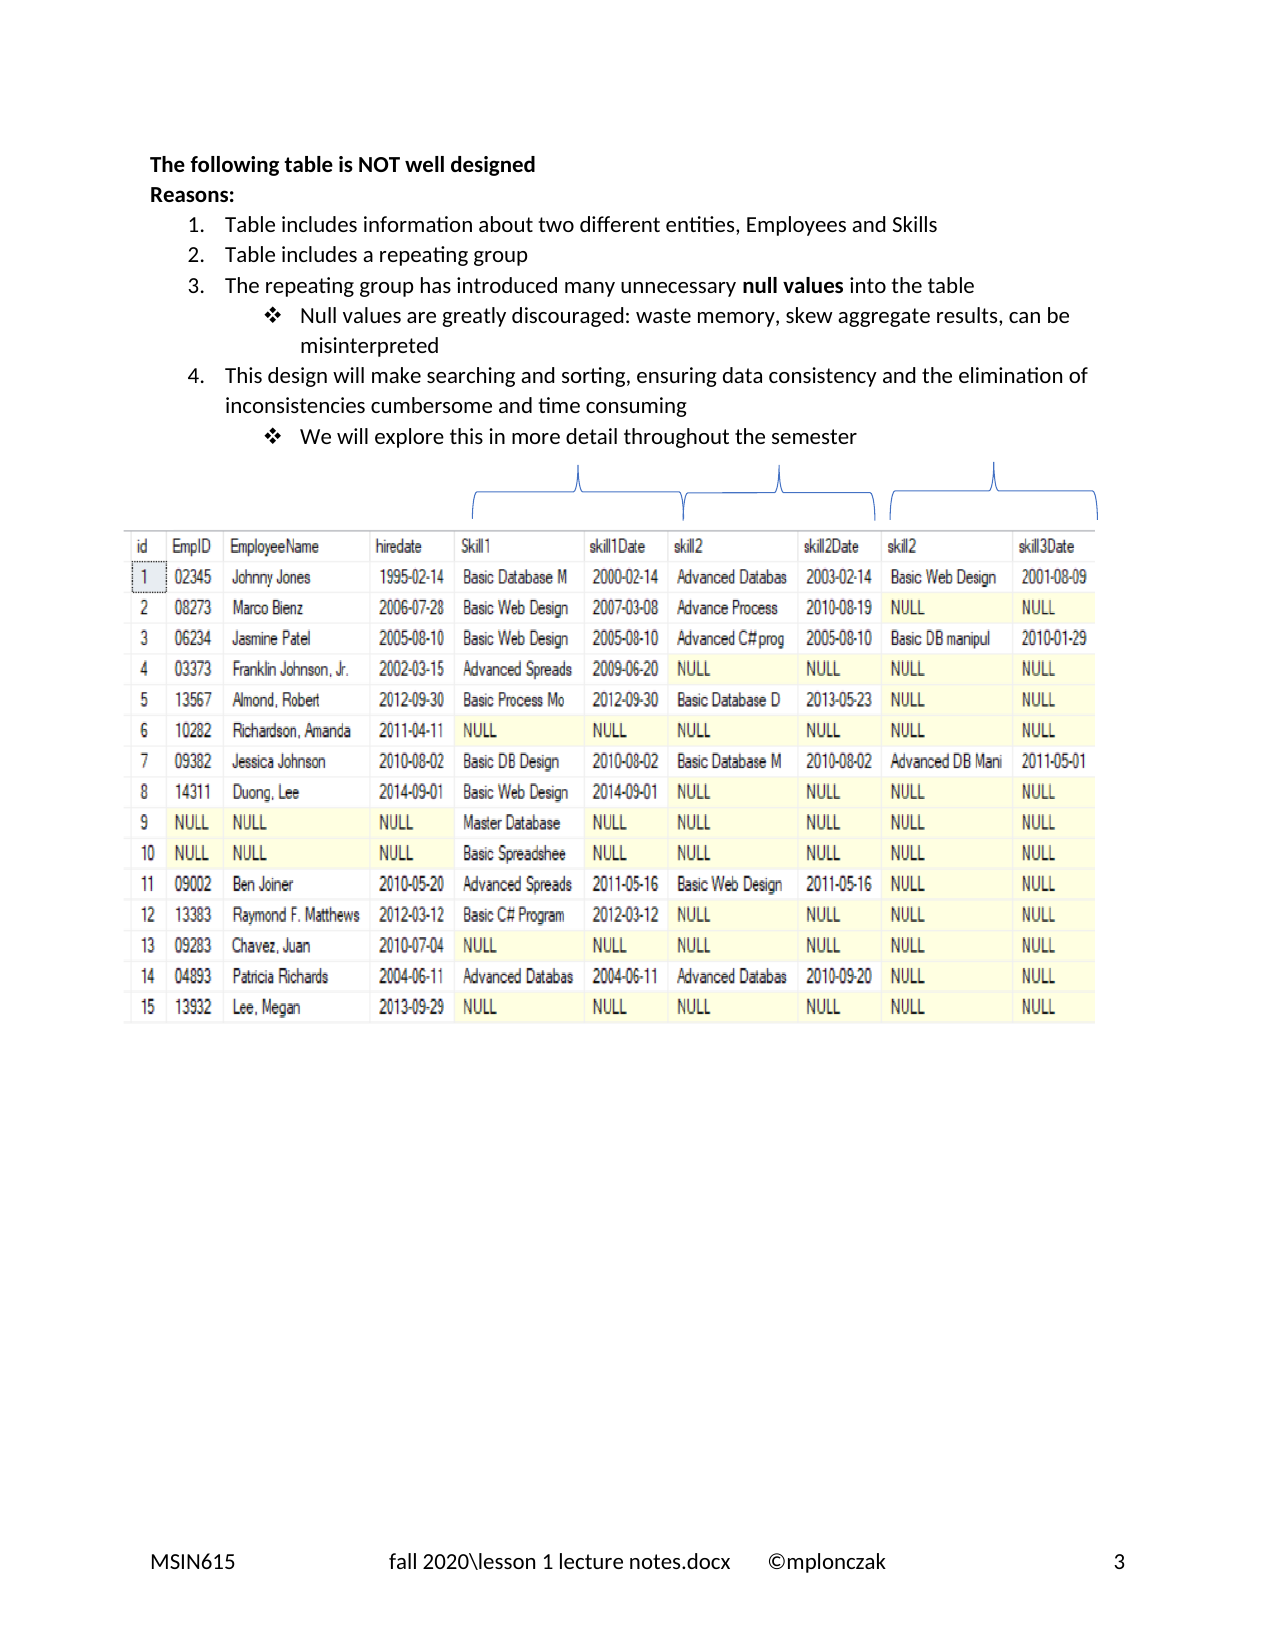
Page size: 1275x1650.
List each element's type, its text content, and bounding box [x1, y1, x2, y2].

list Table includes information about two different entities, Employees and Skills [187, 210, 1125, 238]
list We will explore this in more detail throughout the semester [262, 422, 1125, 450]
list Table includes a repeating group [187, 241, 1125, 269]
picture [123, 529, 1095, 1036]
text The following table is NOT well designed [150, 150, 1125, 178]
text Reasons: [150, 180, 1125, 208]
list The repeating group has introduced many unnecessary null values into the table [187, 271, 1125, 299]
list This design will make searching and sorting, ensuring data consistency and the elimination of inconsistencies cumbersome and time consuming [187, 361, 1125, 420]
list Null values are greatly discouraged: waste memory, skew aggregate results, can be misinterpreted [262, 301, 1125, 359]
